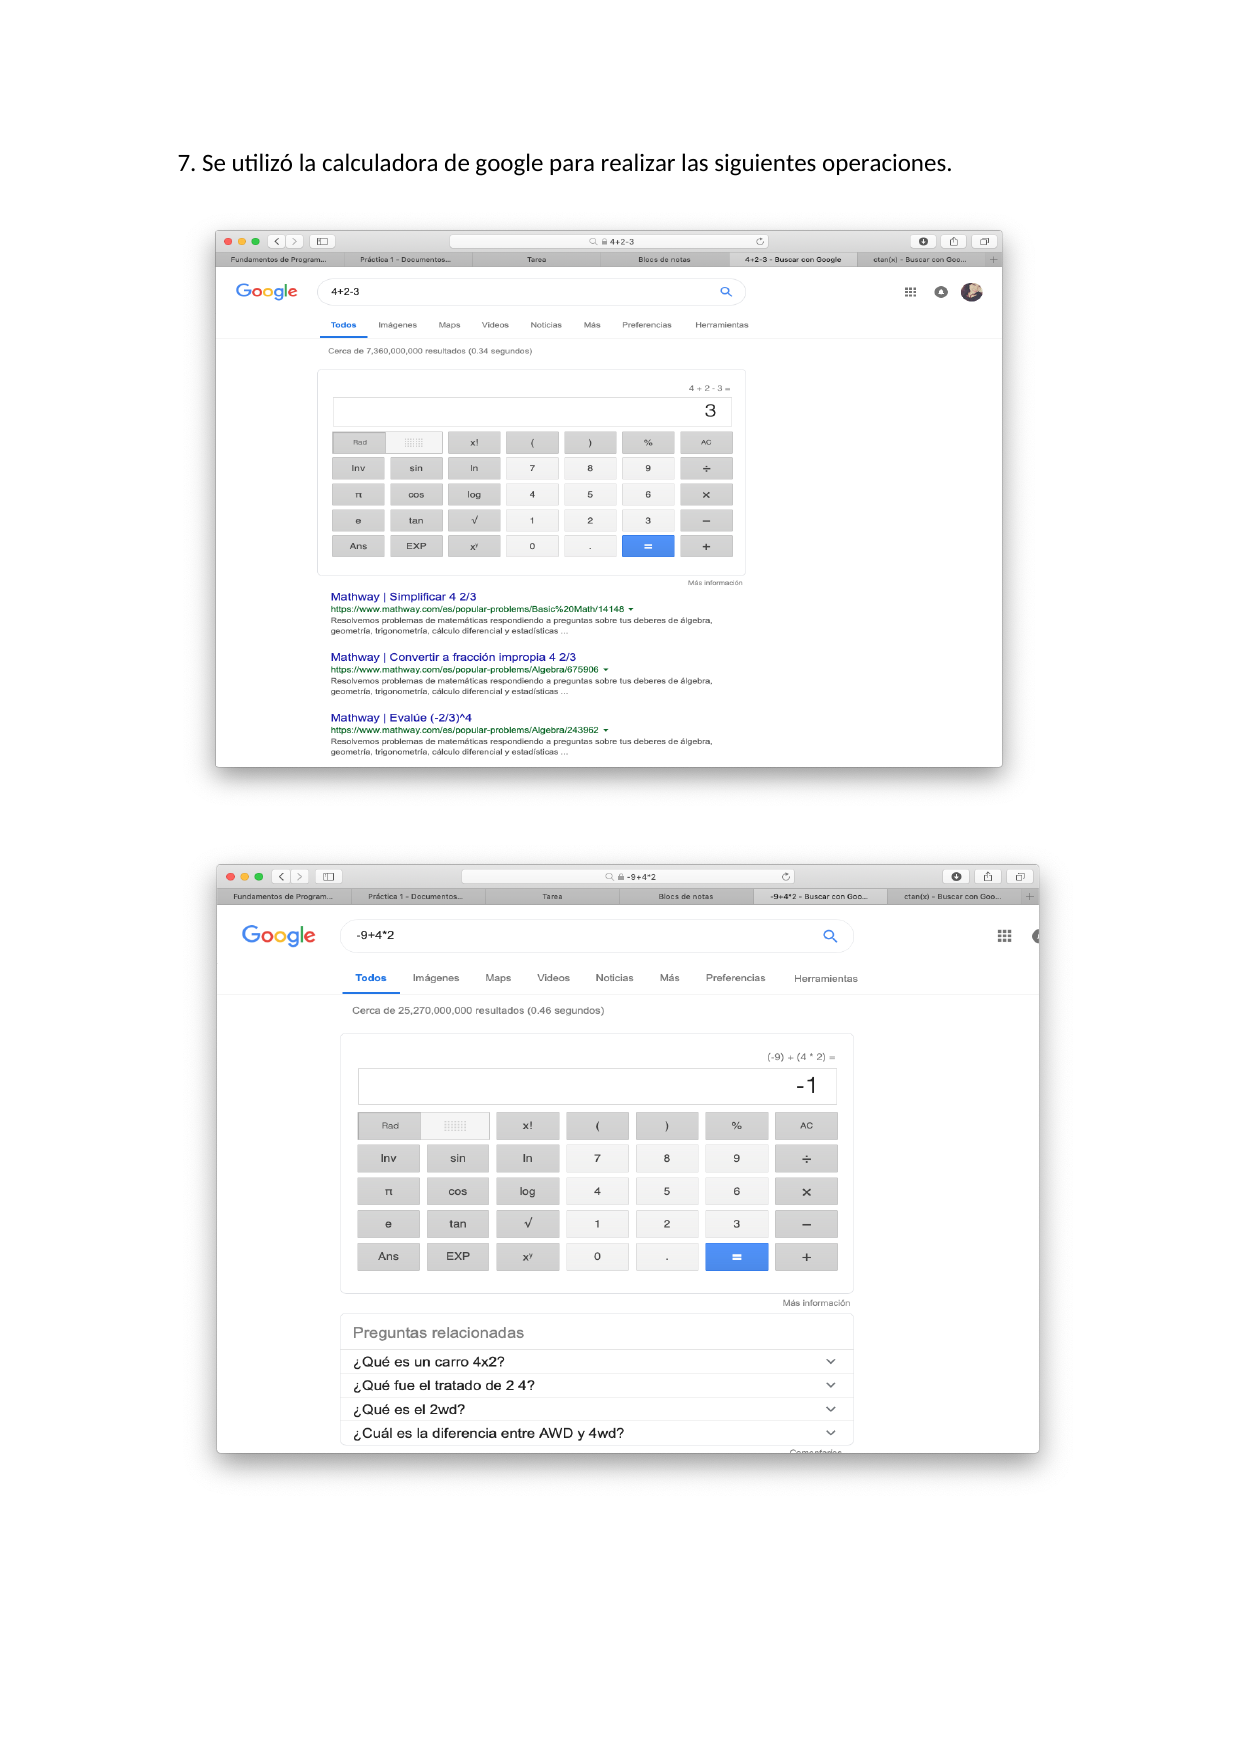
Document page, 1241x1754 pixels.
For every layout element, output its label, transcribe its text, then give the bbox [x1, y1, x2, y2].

text 7. Se utilizó la calculadora de google para realizar las siguientes operaciones. [177, 148, 1063, 178]
picture [177, 840, 1078, 1500]
picture [177, 208, 1040, 810]
